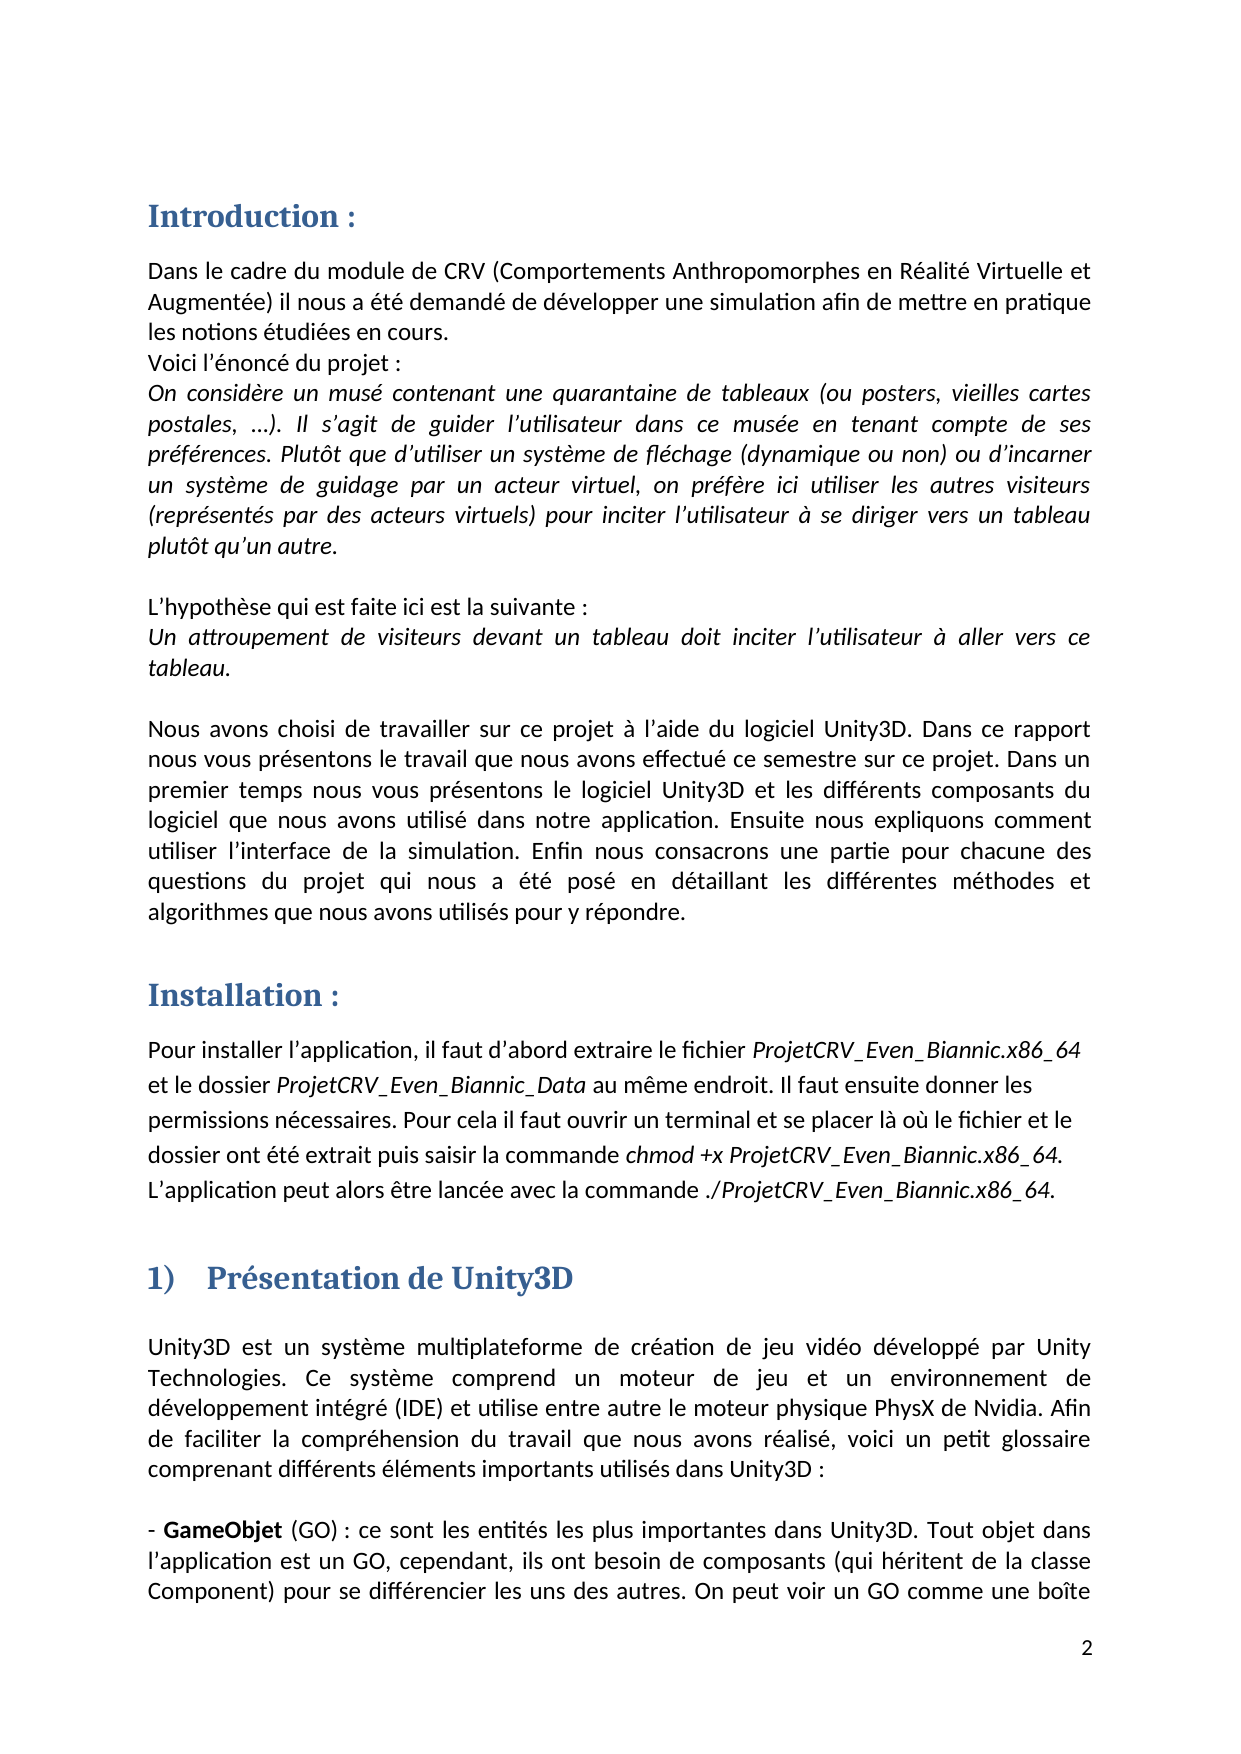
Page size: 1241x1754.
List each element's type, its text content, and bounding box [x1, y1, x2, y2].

text Nous avons choisi de travailler sur ce projet à l’aide du logiciel Unity3D. Dans ce rapport nous vous présentons le travail que nous avons effectué ce semestre sur ce projet. Dans un premier temps nous vous présentons le logiciel Unity3D et les différents composants du logiciel que nous avons utilisé dans notre application. Ensuite nous expliquons comment utiliser l’interface de la simulation. Enfin nous consacrons une partie pour chacune des questions du projet qui nous a été posé en détaillant les différentes méthodes et algorithmes que nous avons utilisés pour y répondre. [148, 713, 1093, 927]
text Dans le cadre du module de CRV (Comportements Anthropomorphes en Réalité Virtuelle et Augmentée) il nous a été demandé de développer une simulation afin de mettre en pratique les notions étudiées en cours. [148, 255, 1093, 347]
text Unity3D est un système multiplateforme de création de jeu vidéo développé par Unity Technologies. Ce système comprend un moteur de jeu et un environnement de développement intégré (IDE) et utilise entre autre le moteur physique PhysX de Nvidia. Afin de faciliter la compréhension du travail que nous avons réalisé, voici un petit glossaire comprenant différents éléments importants utilisés dans Unity3D : [148, 1331, 1093, 1484]
text On considère un musé contenant une quarantaine de tableaux (ou posters, vieilles cartes postales, …). Il s’agit de guider l’utilisateur dans ce musée en tenant compte de ses préférences. Plutôt que d’utiliser un système de fléchage (dynamique ou non) ou d’incarner un système de guidage par un acteur virtuel, on préfère ici utiliser les autres visiteurs (représentés par des acteurs virtuels) pour inciter l’utilisateur à se diriger vers un tableau plutôt qu’un autre. [148, 377, 1093, 560]
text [148, 1514, 1093, 1606]
subtitle Présentation de Unity3D [148, 1259, 1093, 1297]
subtitle Installation : [148, 977, 1093, 1015]
text Un attroupement de visiteurs devant un tableau doit inciter l’utilisateur à aller vers ce tableau. [148, 621, 1093, 682]
subtitle Introduction : [148, 198, 1093, 236]
text Voici l’énoncé du projet : [148, 347, 1093, 377]
text Pour installer l’application, il faut d’abord extraire le fichier ProjetCRV_Even_Biannic.x86_64 et le dossier ProjetCRV_Even_Biannic_Data au même endroit. Il faut ensuite donner les permissions nécessaires. Pour cela il faut ouvrir un terminal et se placer là où le fichier et le dossier ont été extrait puis saisir la commande chmod +x ProjetCRV_Even_Biannic.x86_64. L’application peut alors être lancée avec la commande ./ProjetCRV_Even_Biannic.x86_64. [148, 1034, 1093, 1204]
text L’hypothèse qui est faite ici est la suivante : [148, 591, 1093, 621]
